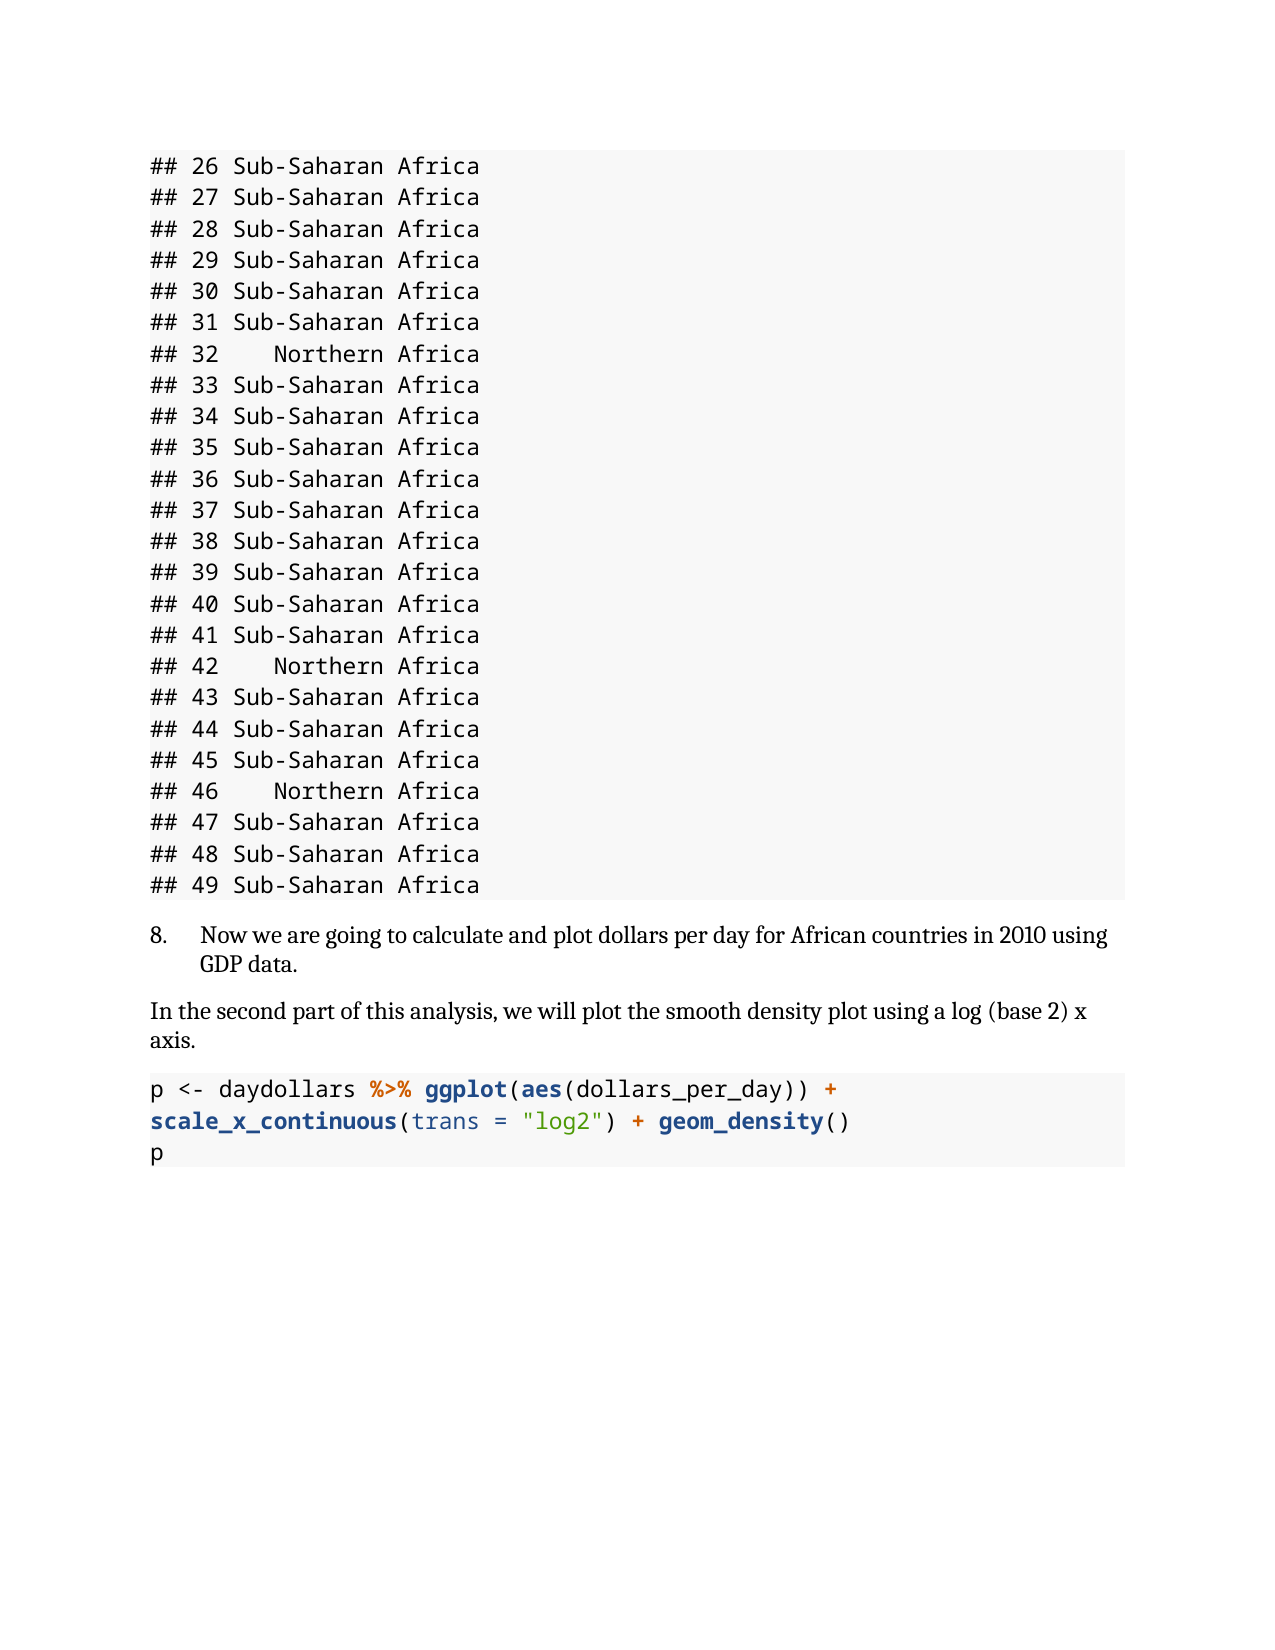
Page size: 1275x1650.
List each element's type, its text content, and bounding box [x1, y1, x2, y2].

text In the second part of this analysis, we will plot the smooth density plot using a log (base 2) x axis. [150, 997, 1125, 1054]
text p <- daydollars %>% ggplot(aes(dollars_per_day)) + scale_x_continuous(trans = "log2") + geom_density() p [150, 1073, 1125, 1167]
list Now we are going to calculate and plot dollars per day for African countries in 2010 using GDP data. [150, 921, 1125, 978]
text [150, 150, 1125, 900]
